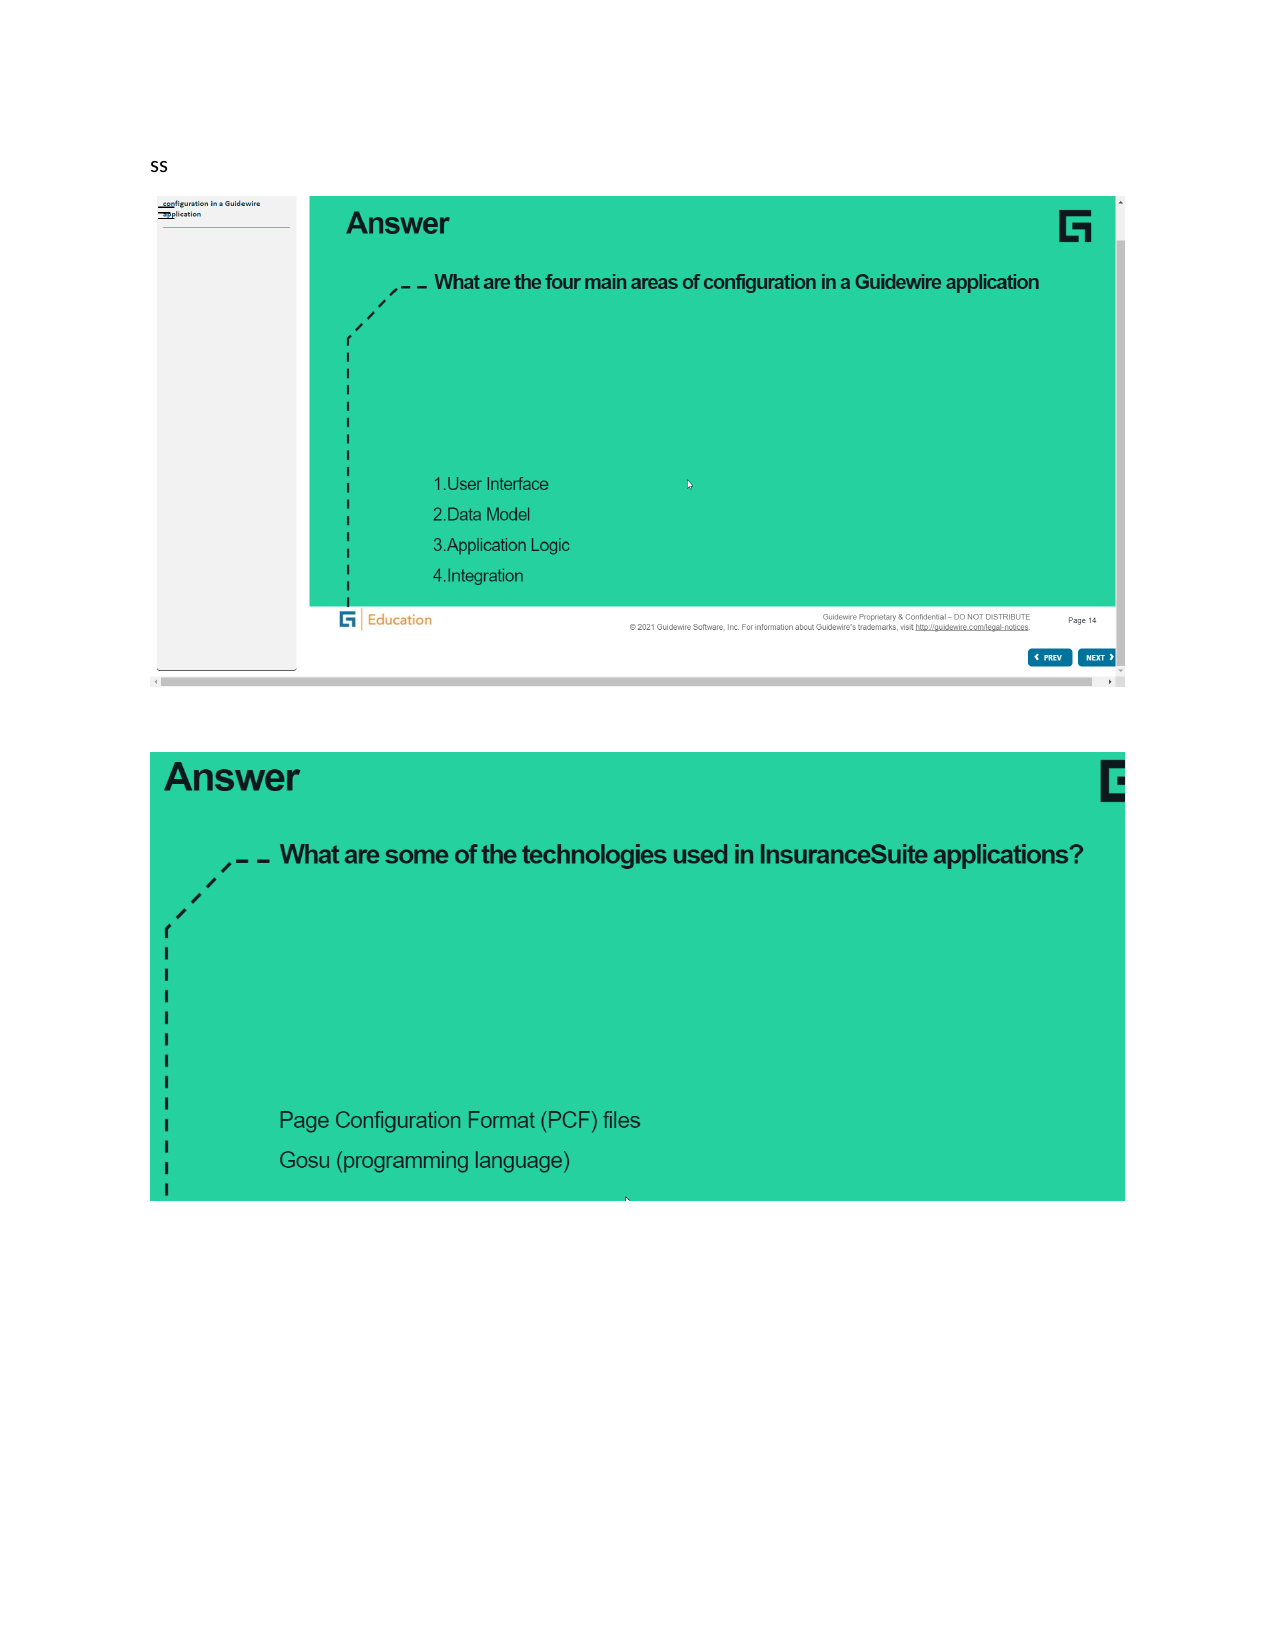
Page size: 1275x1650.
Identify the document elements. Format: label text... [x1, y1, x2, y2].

picture [150, 196, 1125, 687]
text ss [150, 150, 1125, 178]
picture [150, 752, 1125, 1201]
